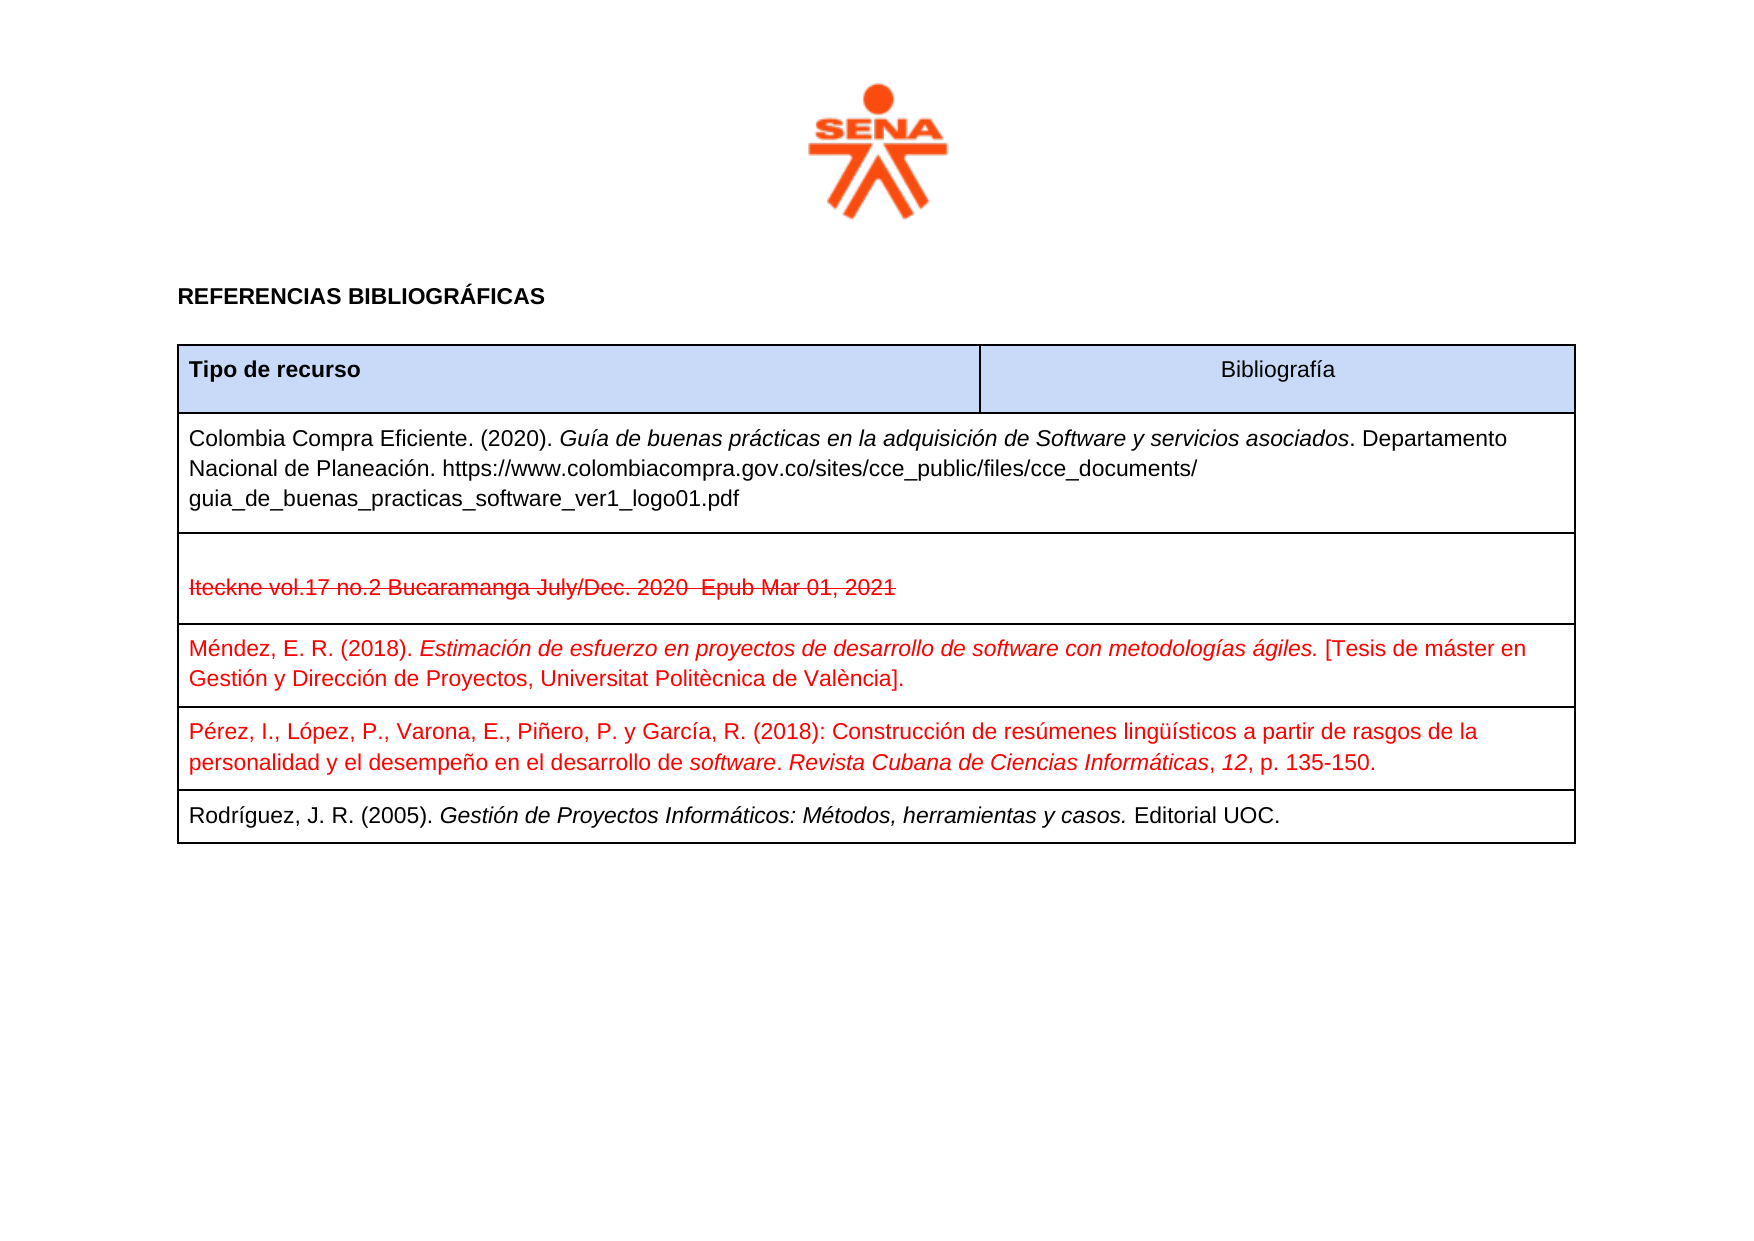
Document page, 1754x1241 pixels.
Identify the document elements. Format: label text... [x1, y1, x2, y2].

picture [796, 75, 958, 227]
table_cell Méndez, E. R. (2018). Estimación de esfuerzo en proyectos de desarrollo de software con metodologías ágiles. [Tesis de máster en Gestión y Dirección de Proyectos, Universitat Politècnica de València]. [179, 625, 1574, 706]
table_cell Pérez, I., López, P., Varona, E., Piñero, P. y García, R. (2018): Construcción de resúmenes lingüísticos a partir de rasgos de la personalidad y el desempeño en el desarrollo de software. Revista Cubana de Ciencias Informáticas, 12, p. 135-150. [179, 708, 1574, 789]
table_cell Colombia Compra Eficiente. (2020). Guía de buenas prácticas en la adquisición de Software y servicios asociados. Departamento Nacional de Planeación. https://www.colombiacompra.gov.co/sites/cce_public/files/cce_documents/guia_de_buenas_practicas_software_ver1_logo01.pdf [179, 414, 1574, 532]
table_header Tipo de recurso [179, 346, 979, 412]
table_header Bibliografía [981, 346, 1574, 412]
table_cell Rodríguez, J. R. (2005). Gestión de Proyectos Informáticos: Métodos, herramientas y casos. Editorial UOC. [179, 791, 1574, 842]
table_cell Iteckne vol.17 no.2 Bucaramanga July/Dec. 2020 Epub Mar 01, 2021 [179, 534, 1574, 622]
text REFERENCIAS BIBLIOGRÁFICAS [177, 283, 1577, 309]
